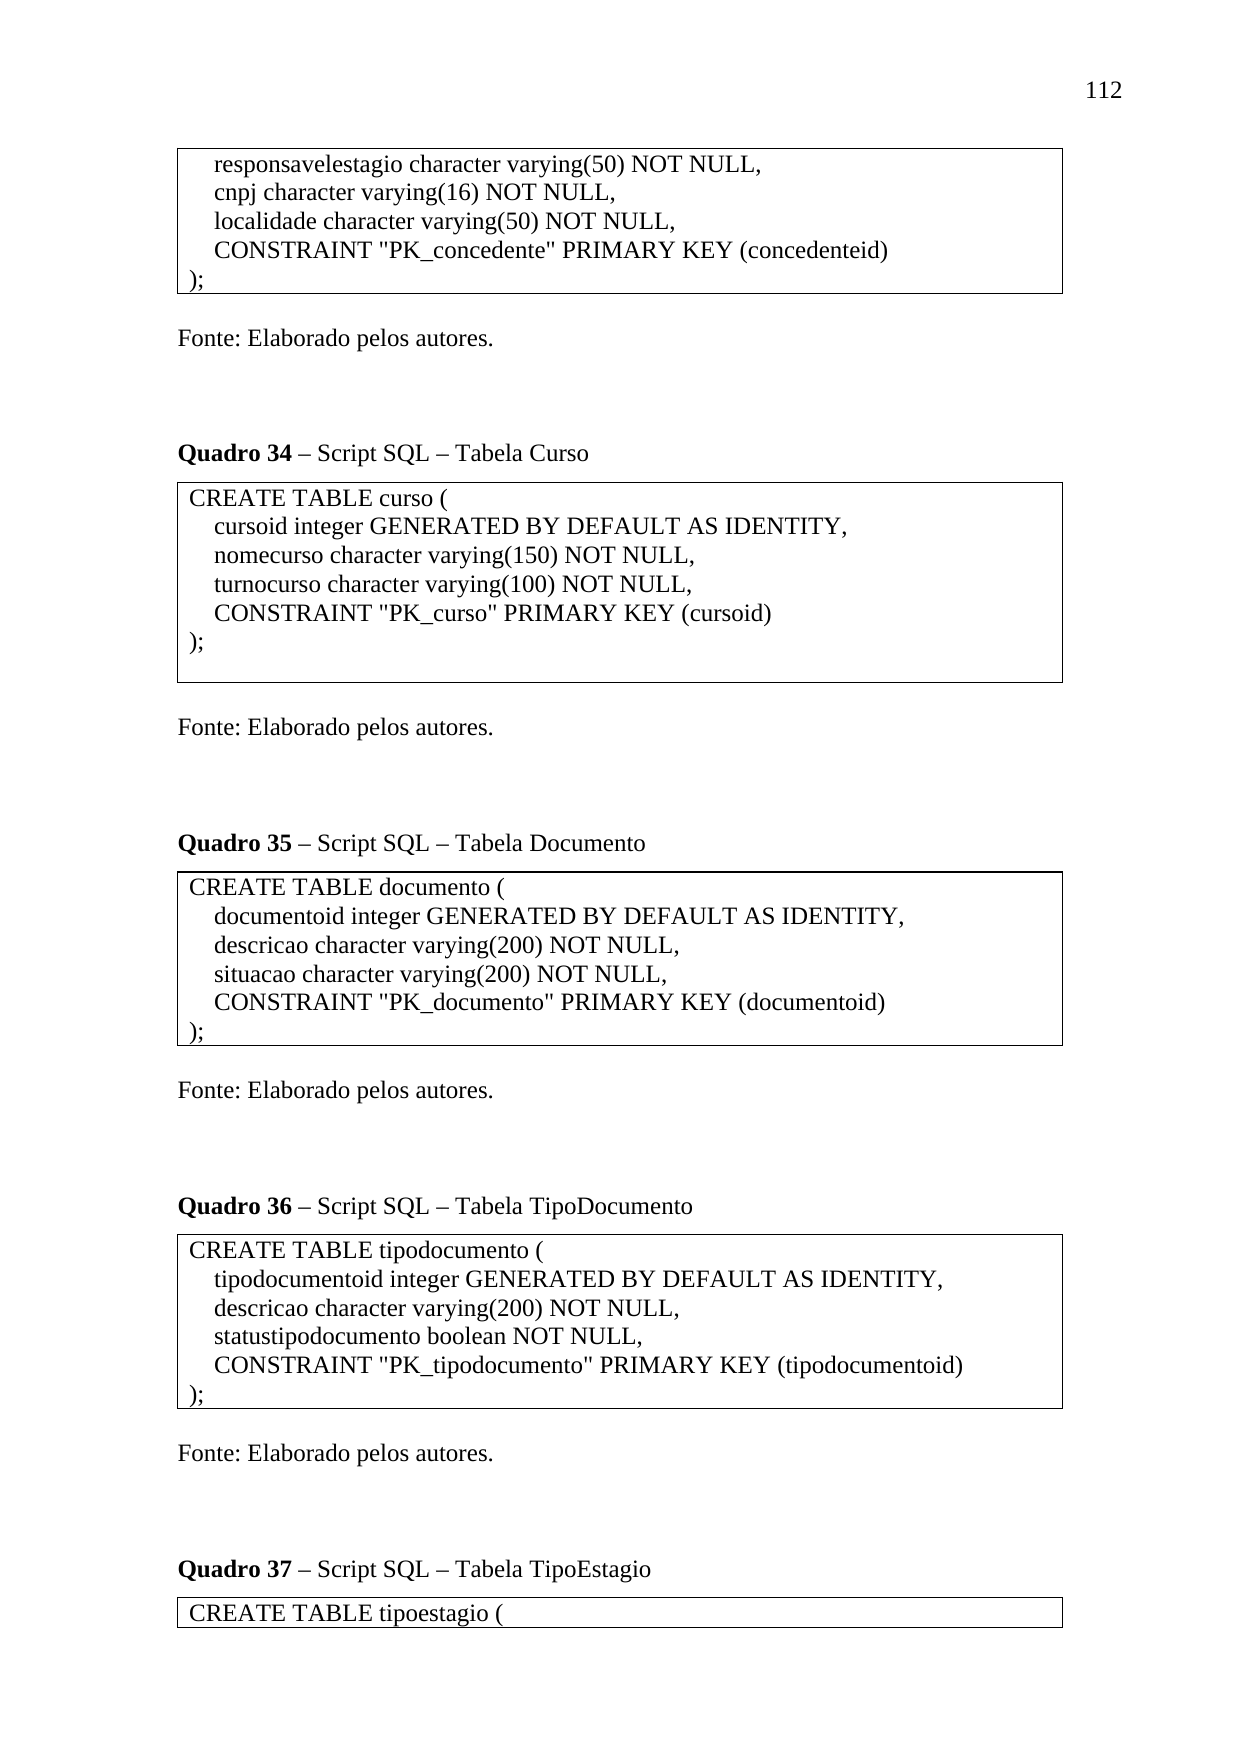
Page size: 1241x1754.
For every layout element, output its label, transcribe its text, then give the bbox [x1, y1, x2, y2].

text Quadro 35 – Script SQL – Tabela Documento [177, 828, 1122, 857]
text Fonte: Elaborado pelos autores. [177, 712, 1122, 741]
text Quadro 37 – Script SQL – Tabela TipoEstagio [177, 1554, 1122, 1582]
text Fonte: Elaborado pelos autores. [177, 1438, 1122, 1467]
text Quadro 34 – Script SQL – Tabela Curso [177, 438, 1122, 467]
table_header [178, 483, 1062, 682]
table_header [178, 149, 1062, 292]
text Fonte: Elaborado pelos autores. [177, 1075, 1122, 1104]
text Quadro 36 – Script SQL – Tabela TipoDocumento [177, 1191, 1122, 1220]
text Fonte: Elaborado pelos autores. [177, 323, 1122, 351]
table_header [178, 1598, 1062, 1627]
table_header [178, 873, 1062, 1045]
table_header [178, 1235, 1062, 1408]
